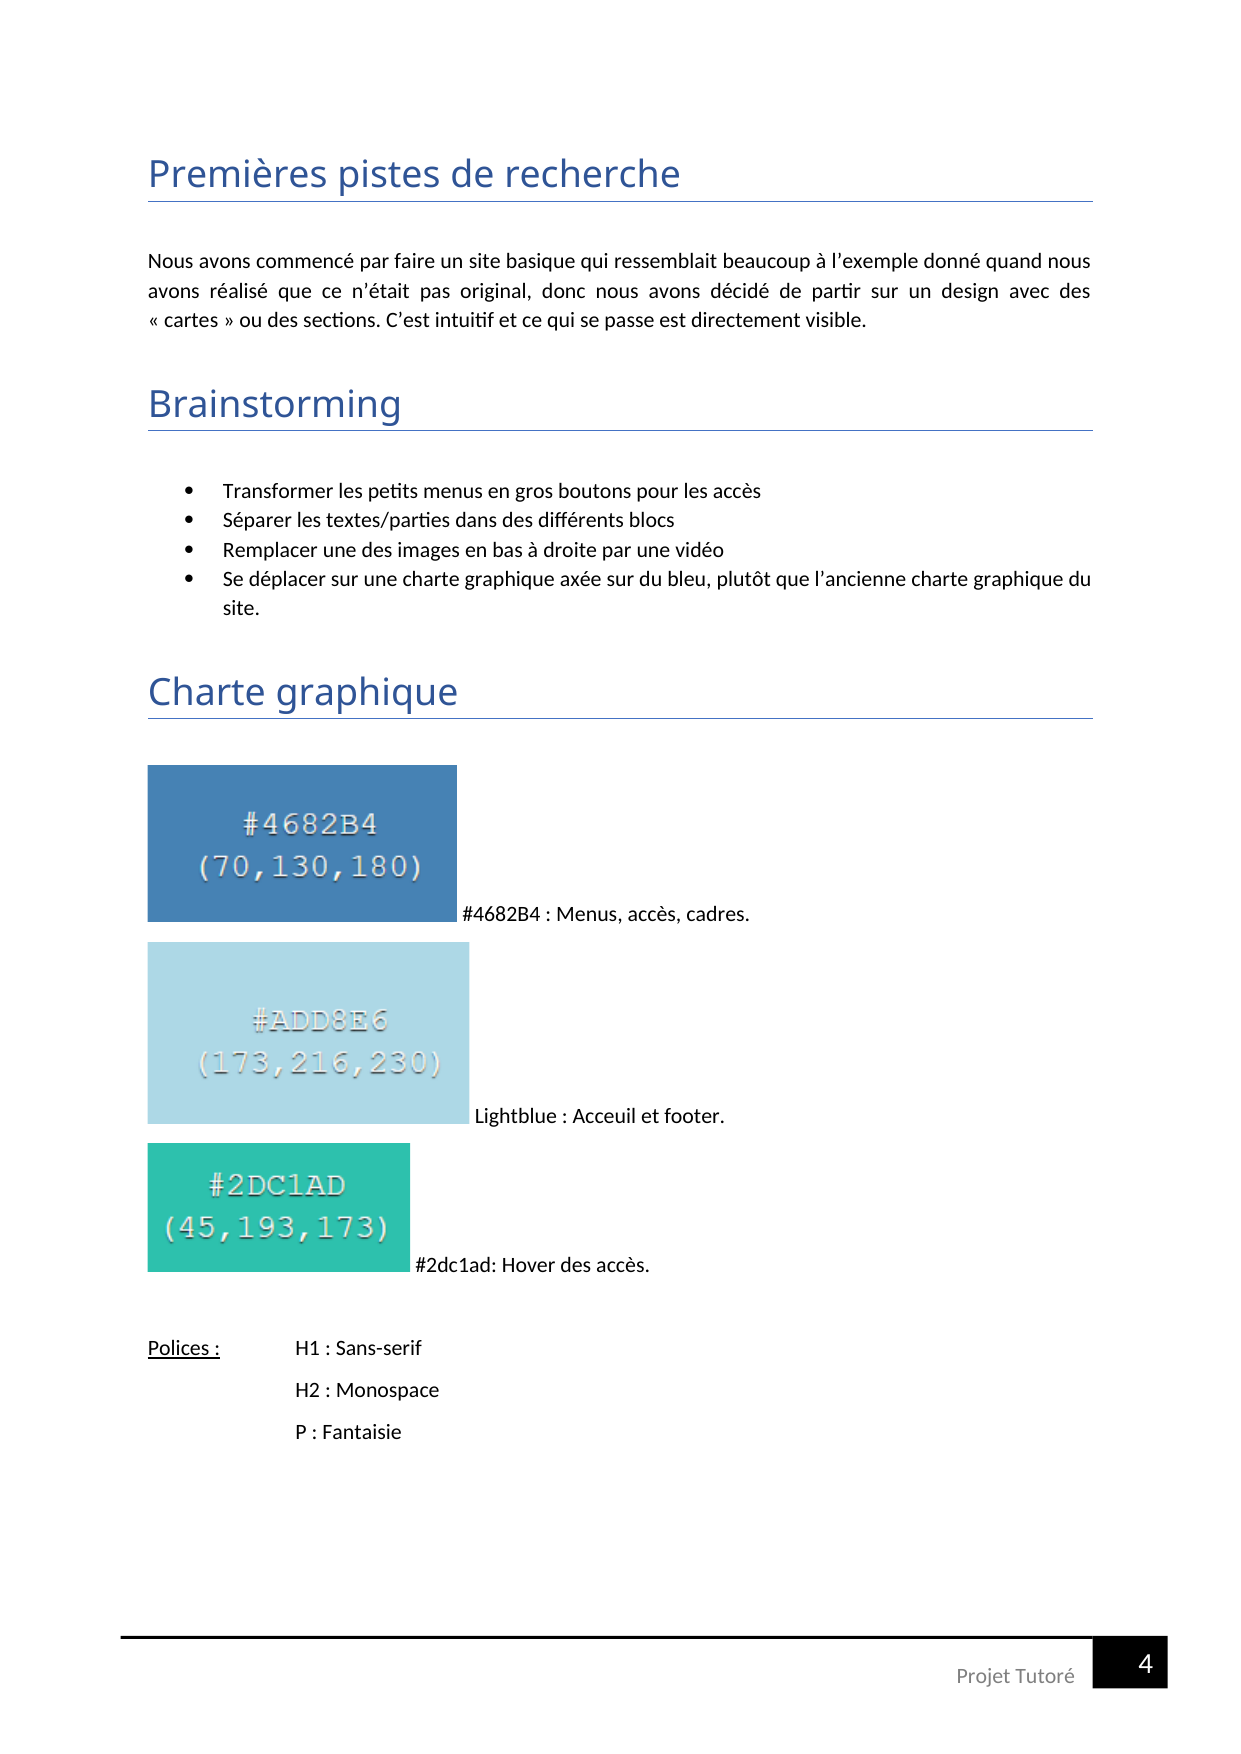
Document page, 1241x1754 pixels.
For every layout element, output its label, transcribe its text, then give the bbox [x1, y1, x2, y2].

subtitle Charte graphique [148, 665, 1093, 718]
list Séparer les textes/parties dans des différents blocs [185, 507, 1093, 533]
text Nous avons commencé par faire un site basique qui ressemblait beaucoup à l’exemple donné quand nous avons réalisé que ce n’était pas original, donc nous avons décidé de partir sur un design avec des « cartes » ou des sections. C’est intuitif et ce qui se passe est directement visible. [148, 248, 1093, 333]
list Se déplacer sur une charte graphique axée sur du bleu, plutôt que l’ancienne charte graphique du site. [185, 565, 1093, 621]
picture [147, 942, 470, 1124]
picture [147, 1143, 411, 1272]
text H2 : Monospace [148, 1376, 1093, 1403]
text Polices : H1 : Sans-serif [148, 1334, 1093, 1361]
subtitle Premières pistes de recherche [148, 148, 1093, 201]
text P : Fantaisie [148, 1418, 1093, 1444]
subtitle Brainstorming [148, 377, 1093, 430]
list Transformer les petits menus en gros boutons pour les accès [185, 477, 1093, 504]
list Remplacer une des images en bas à droite par une vidéo [185, 536, 1093, 562]
picture [147, 765, 457, 922]
